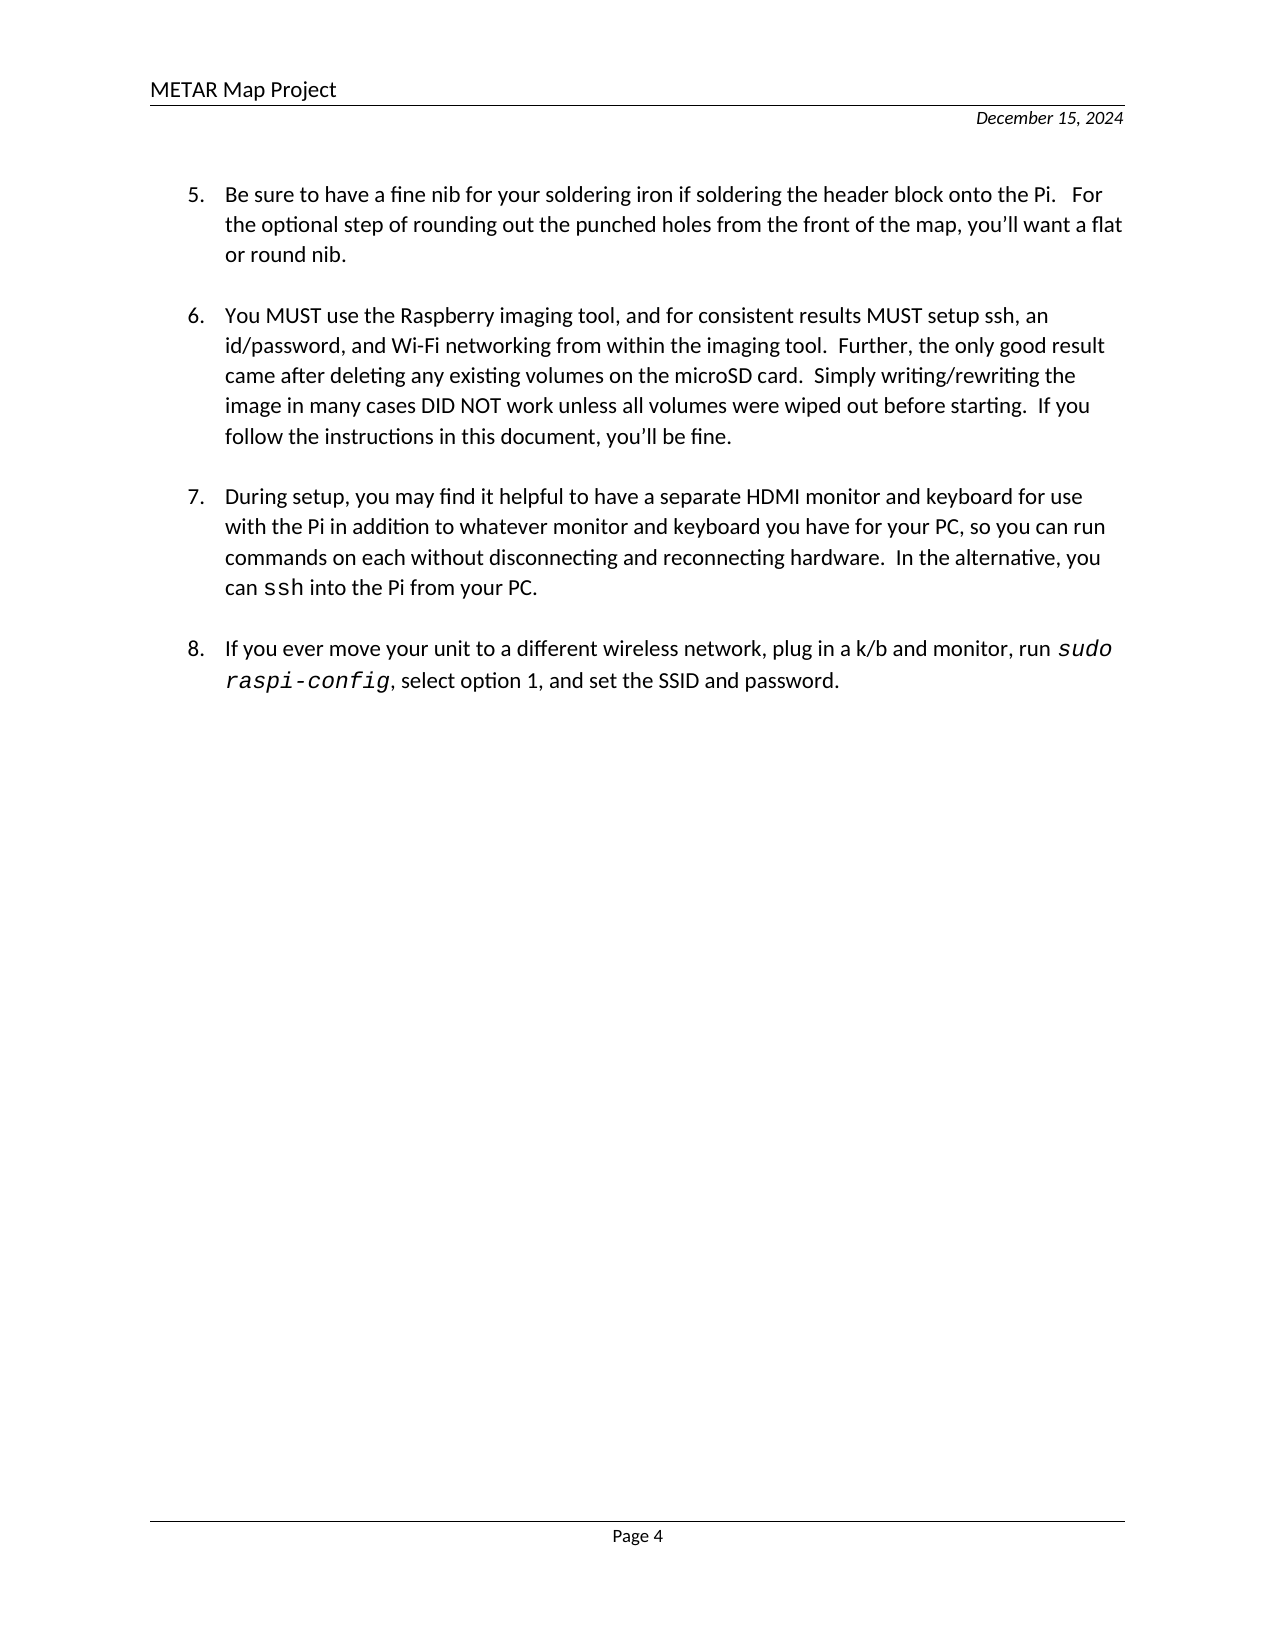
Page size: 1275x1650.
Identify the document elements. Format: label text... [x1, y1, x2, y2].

list During setup, you may find it helpful to have a separate HDMI monitor and keyboard for use with the Pi in addition to whatever monitor and keyboard you have for your PC, so you can run commands on each without disconnecting and reconnecting hardware. In the alternative, you can ssh into the Pi from your PC. [187, 482, 1125, 602]
list If you ever move your unit to a different wireless network, plug in a k/b and monitor, run sudo raspi-config, select option 1, and set the SSID and password. [187, 634, 1125, 695]
list Be sure to have a fine nib for your soldering iron if soldering the header block onto the Pi. For the optional step of rounding out the punched holes from the front of the map, you’ll want a flat or round nib. [187, 180, 1125, 269]
list You MUST use the Raspberry imaging tool, and for consistent results MUST setup ssh, an id/password, and Wi-Fi networking from within the imaging tool. Further, the only good result came after deleting any existing volumes on the microSD card. Simply writing/rewriting the image in many cases DID NOT work unless all volumes were wiped out before starting. If you follow the instructions in this document, you’ll be fine. [187, 301, 1125, 450]
